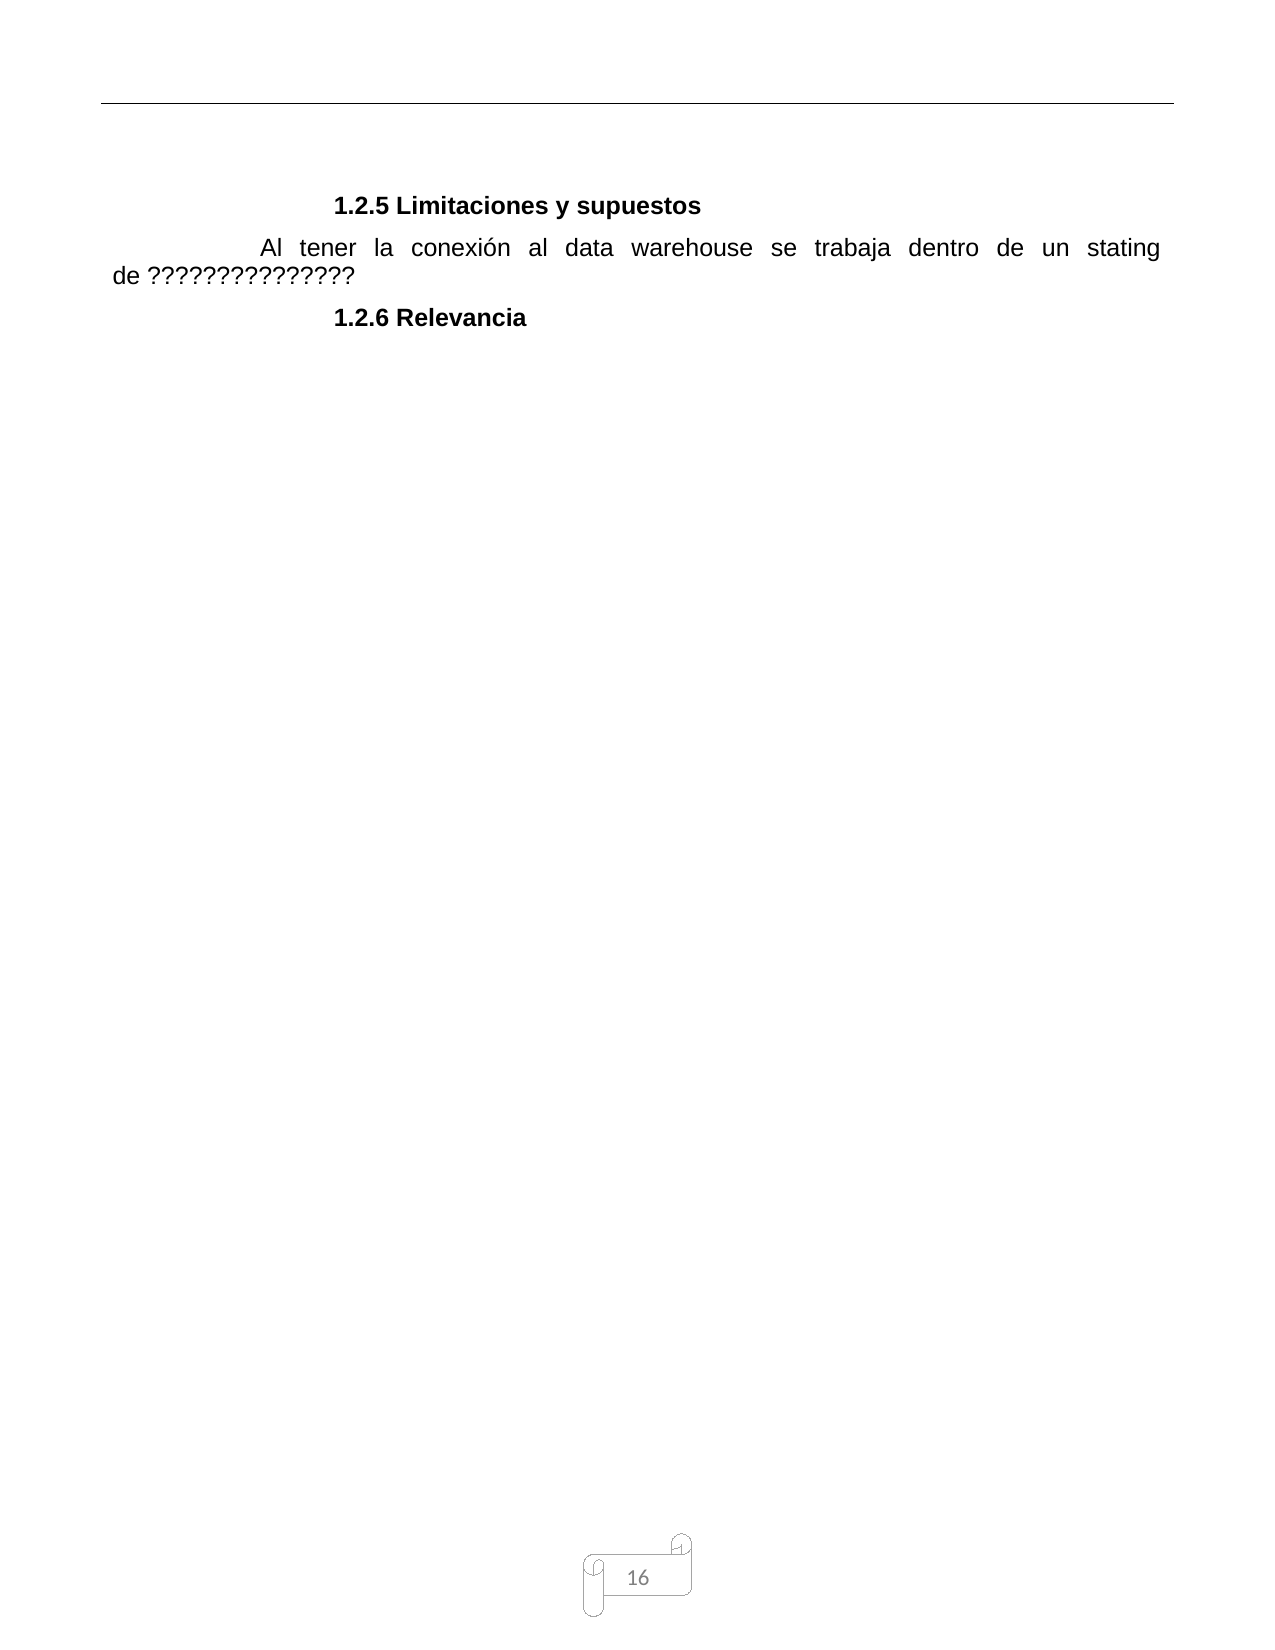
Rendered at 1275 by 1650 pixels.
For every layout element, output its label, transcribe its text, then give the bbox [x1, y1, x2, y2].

text 1.2.5 Limitaciones y supuestos [112, 191, 1163, 220]
text Al tener la conexión al data warehouse se trabaja dentro de un stating de ??????????????? [112, 232, 1163, 290]
text 1.2.6 Relevancia [112, 302, 1163, 331]
